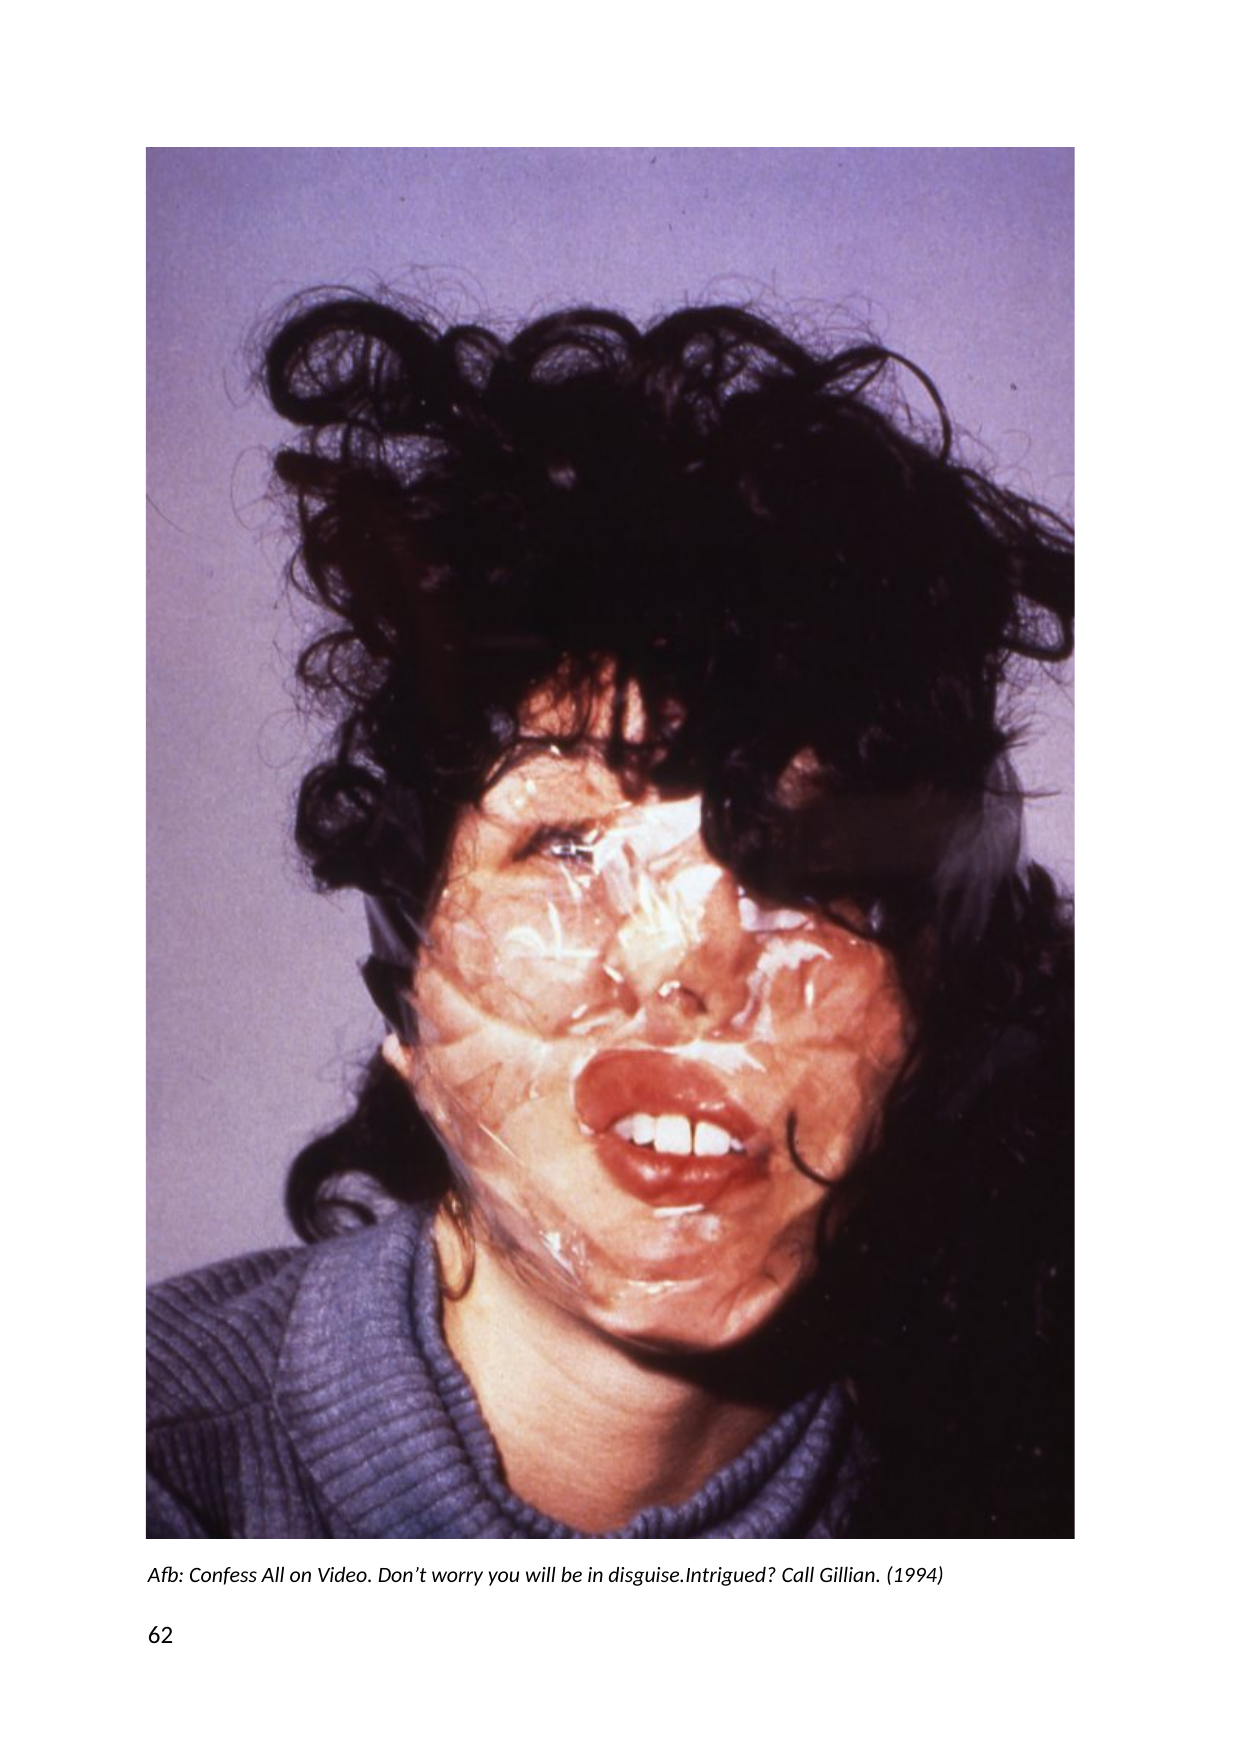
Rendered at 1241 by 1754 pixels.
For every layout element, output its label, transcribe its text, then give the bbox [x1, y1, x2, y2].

picture [143, 147, 1074, 1537]
